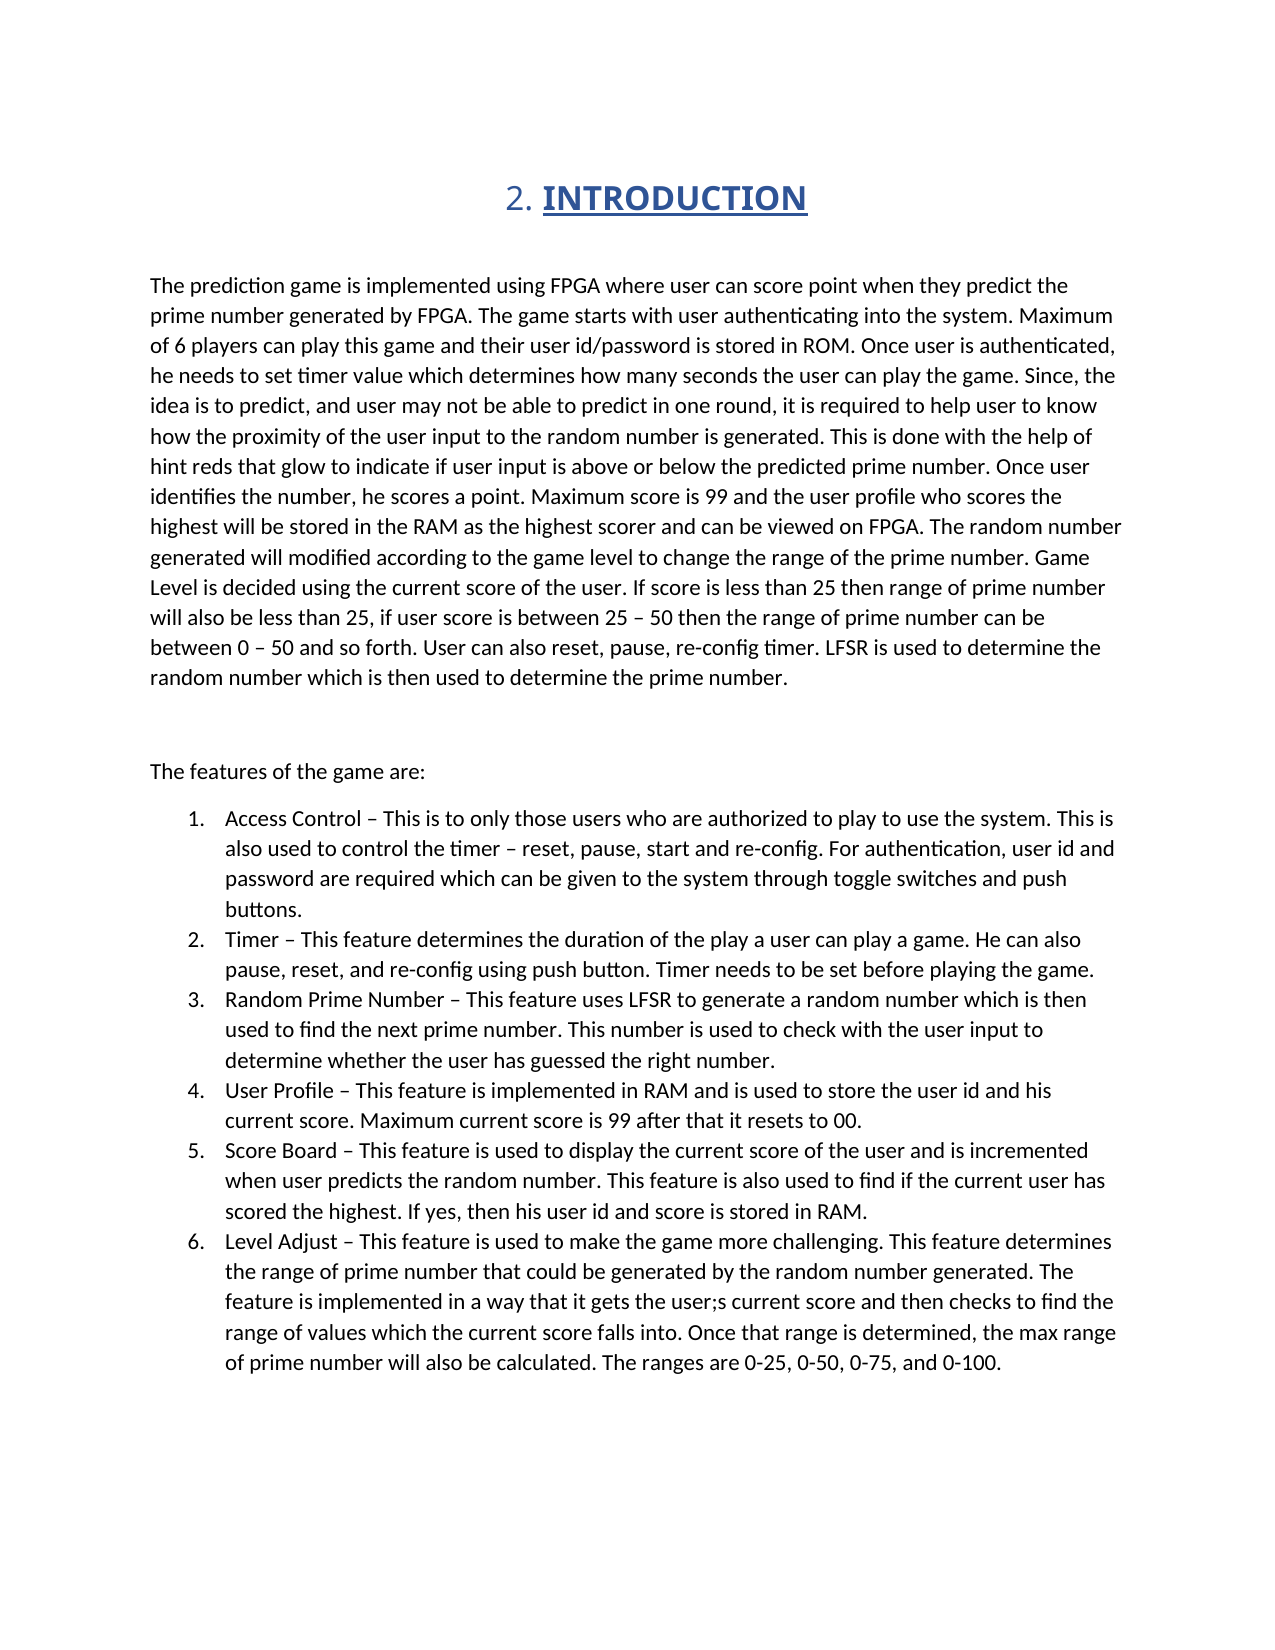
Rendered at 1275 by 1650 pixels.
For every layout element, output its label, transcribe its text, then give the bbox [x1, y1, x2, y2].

list Score Board – This feature is used to display the current score of the user and is incremented when user predicts the random number. This feature is also used to find if the current user has scored the highest. If yes, then his user id and score is stored in RAM. [187, 1136, 1125, 1225]
text The features of the game are: [150, 757, 1125, 785]
text The prediction game is implemented using FPGA where user can score point when they predict the prime number generated by FPGA. The game starts with user authenticating into the system. Maximum of 6 players can play this game and their user id/password is stored in ROM. Once user is authenticated, he needs to set timer value which determines how many seconds the user can play the game. Since, the idea is to predict, and user may not be able to predict in one round, it is required to help user to know how the proximity of the user input to the random number is generated. This is done with the help of hint reds that glow to indicate if user input is above or below the predicted prime number. Once user identifies the number, he scores a point. Maximum score is 99 and the user profile who scores the highest will be stored in the RAM as the highest scorer and can be viewed on FPGA. The random number generated will modified according to the game level to change the range of the prime number. Game Level is decided using the current score of the user. If score is less than 25 then range of prime number will also be less than 25, if user score is between 25 – 50 then the range of prime number can be between 0 – 50 and so forth. User can also reset, pause, re-config timer. LFSR is used to determine the random number which is then used to determine the prime number. [150, 271, 1125, 692]
list User Profile – This feature is implemented in RAM and is used to store the user id and his current score. Maximum current score is 99 after that it resets to 00. [187, 1076, 1125, 1134]
list Access Control – This is to only those users who are authorized to play to use the system. This is also used to control the timer – reset, pause, start and re-config. For authentication, user id and password are required which can be given to the system through toggle switches and push buttons. [187, 804, 1125, 923]
list Timer – This feature determines the duration of the play a user can play a game. He can also pause, reset, and re-config using push button. Timer needs to be set before playing the game. [187, 925, 1125, 983]
list Random Prime Number – This feature uses LFSR to generate a random number which is then used to find the next prime number. This number is used to check with the user input to determine whether the user has guessed the right number. [187, 985, 1125, 1074]
subtitle INTRODUCTION [187, 175, 1125, 220]
list Level Adjust – This feature is used to make the game more challenging. This feature determines the range of prime number that could be generated by the random number generated. The feature is implemented in a way that it gets the user;s current score and then checks to find the range of values which the current score falls into. Once that range is determined, the max range of prime number will also be calculated. The ranges are 0-25, 0-50, 0-75, and 0-100. [187, 1227, 1125, 1376]
